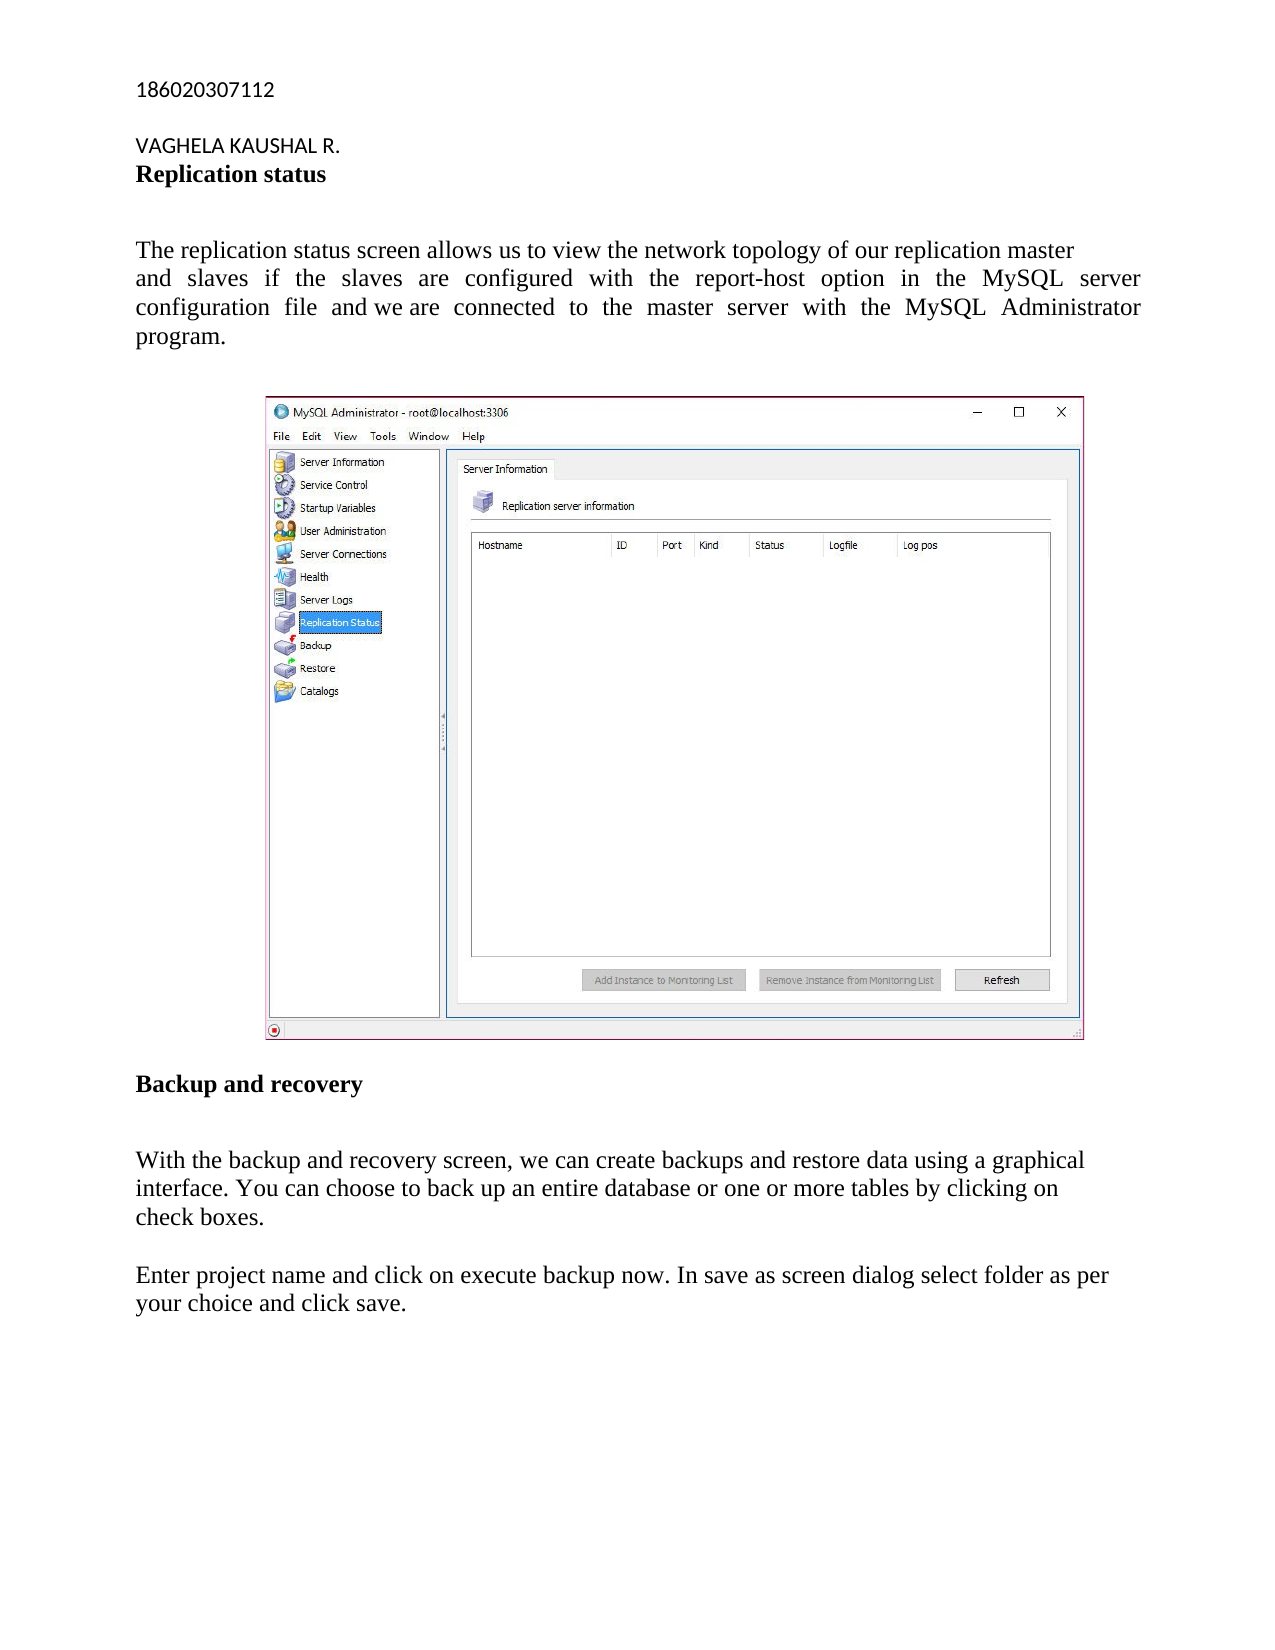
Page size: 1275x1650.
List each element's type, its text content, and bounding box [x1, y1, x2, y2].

text With the backup and recovery screen, we can create backups and restore data using a graphical [135, 1145, 1142, 1173]
text check boxes. [135, 1202, 1142, 1231]
picture [265, 396, 1085, 1040]
text and slaves if the slaves are configured with the report-host option in the MySQL server configuration file and we are connected to the master server with the MySQL Administrator program. [135, 263, 1142, 350]
text interface. You can choose to back up an entire database or one or more tables by clicking on [135, 1173, 1142, 1202]
text Backup and recovery [135, 1069, 1142, 1098]
text Enter project name and click on execute backup now. In save as screen dialog select folder as per your choice and click save. [135, 1260, 1142, 1317]
text Replication status [135, 159, 1142, 188]
text The replication status screen allows us to view the network topology of our replication master [135, 235, 1142, 263]
